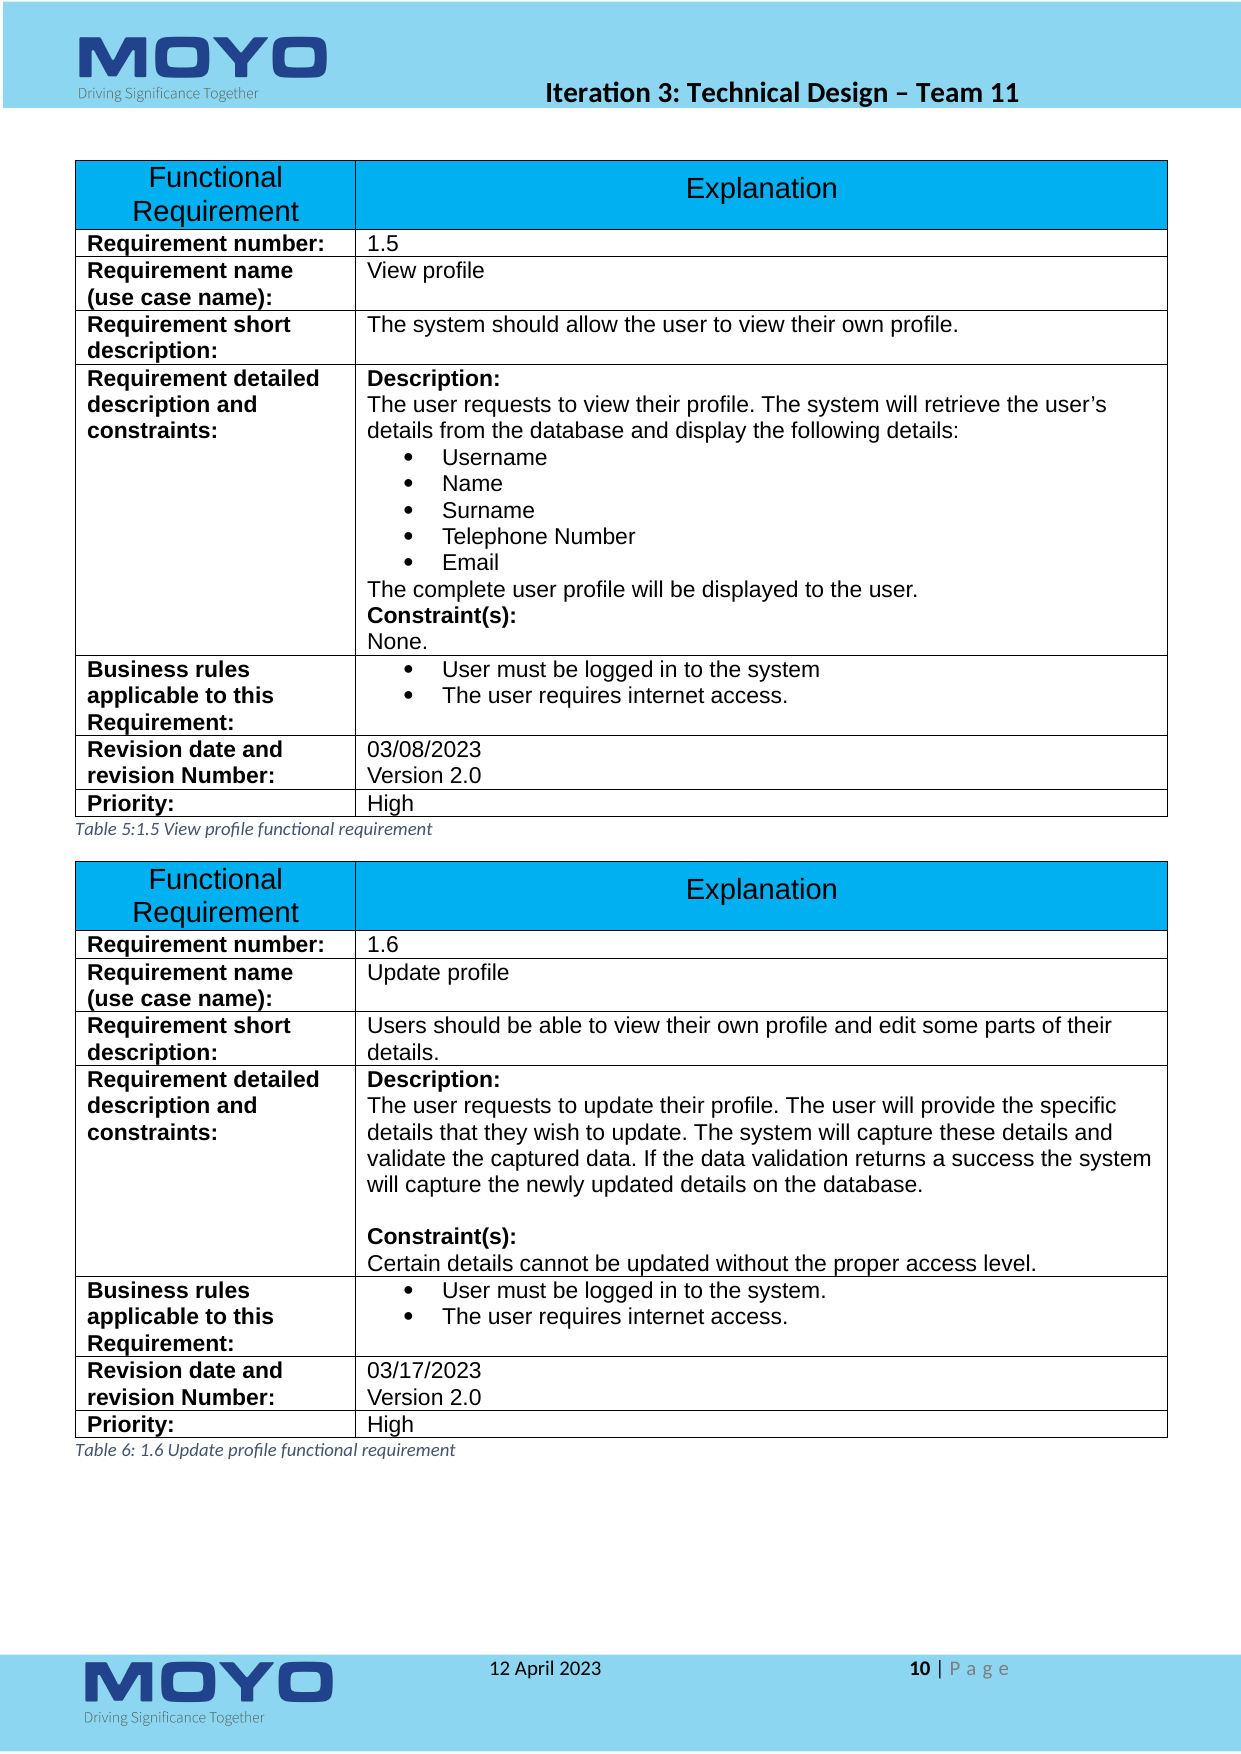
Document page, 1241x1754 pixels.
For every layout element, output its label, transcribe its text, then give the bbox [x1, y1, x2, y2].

table_cell Revision date and revision Number: [76, 1357, 355, 1410]
picture [81, 1656, 336, 1729]
text Table 6: 1.6 Update profile functional requirement [75, 1438, 1165, 1461]
table_cell 1.6 [356, 931, 1167, 957]
table_cell Requirement short description: [76, 311, 355, 364]
table_cell Requirement name (use case name): [76, 959, 355, 1011]
table_cell Update profile [356, 959, 1167, 1011]
table_cell High [356, 790, 1167, 816]
text Table 5:1.5 View profile functional requirement [75, 817, 1165, 840]
table_cell Requirement number: [76, 230, 355, 256]
table_cell The system should allow the user to view their own profile. [356, 311, 1167, 364]
table_cell Requirement name (use case name): [76, 257, 355, 310]
table_header Functional Requirement [76, 161, 355, 229]
table_cell 1.5 [356, 230, 1167, 256]
table_cell Requirement number: [76, 931, 355, 957]
table_cell Requirement detailed description and constraints: [76, 365, 355, 655]
table_cell Priority: [76, 790, 355, 816]
table_cell Users should be able to view their own profile and edit some parts of their details. [356, 1012, 1167, 1065]
table_header Functional Requirement [76, 862, 355, 930]
table_cell View profile [356, 257, 1167, 310]
table_cell Business rules applicable to this Requirement: [76, 1277, 355, 1356]
table_cell High [356, 1411, 1167, 1437]
table_cell Priority: [76, 1411, 355, 1437]
table_cell Description: The user requests to update their profile. The user will provide the specific details that they wish to update. The system will capture these details and validate the captured data. If the data validation returns a success the system will capture the newly updated details on the database. Constraint(s): Certain details cannot be updated without the proper access level. [356, 1066, 1167, 1276]
table_cell User must be logged in to the system The user requires internet access. [356, 656, 1167, 735]
table_header Explanation [356, 862, 1167, 930]
table_cell Business rules applicable to this Requirement: [76, 656, 355, 735]
table_header Explanation [356, 161, 1167, 229]
table_cell 03/08/2023 Version 2.0 [356, 736, 1167, 788]
table_cell Revision date and revision Number: [76, 736, 355, 788]
table_cell User must be logged in to the system. The user requires internet access. [356, 1277, 1167, 1356]
table_cell Requirement detailed description and constraints: [76, 1066, 355, 1276]
table_cell 03/17/2023 Version 2.0 [356, 1357, 1167, 1410]
picture [75, 31, 330, 105]
table_cell Requirement short description: [76, 1012, 355, 1065]
table_cell Description: The user requests to view their profile. The system will retrieve the user’s details from the database and display the following details: Username Name Surname Telephone Number Email The complete user profile will be displayed to the user. Constraint(s): None. [356, 365, 1167, 655]
